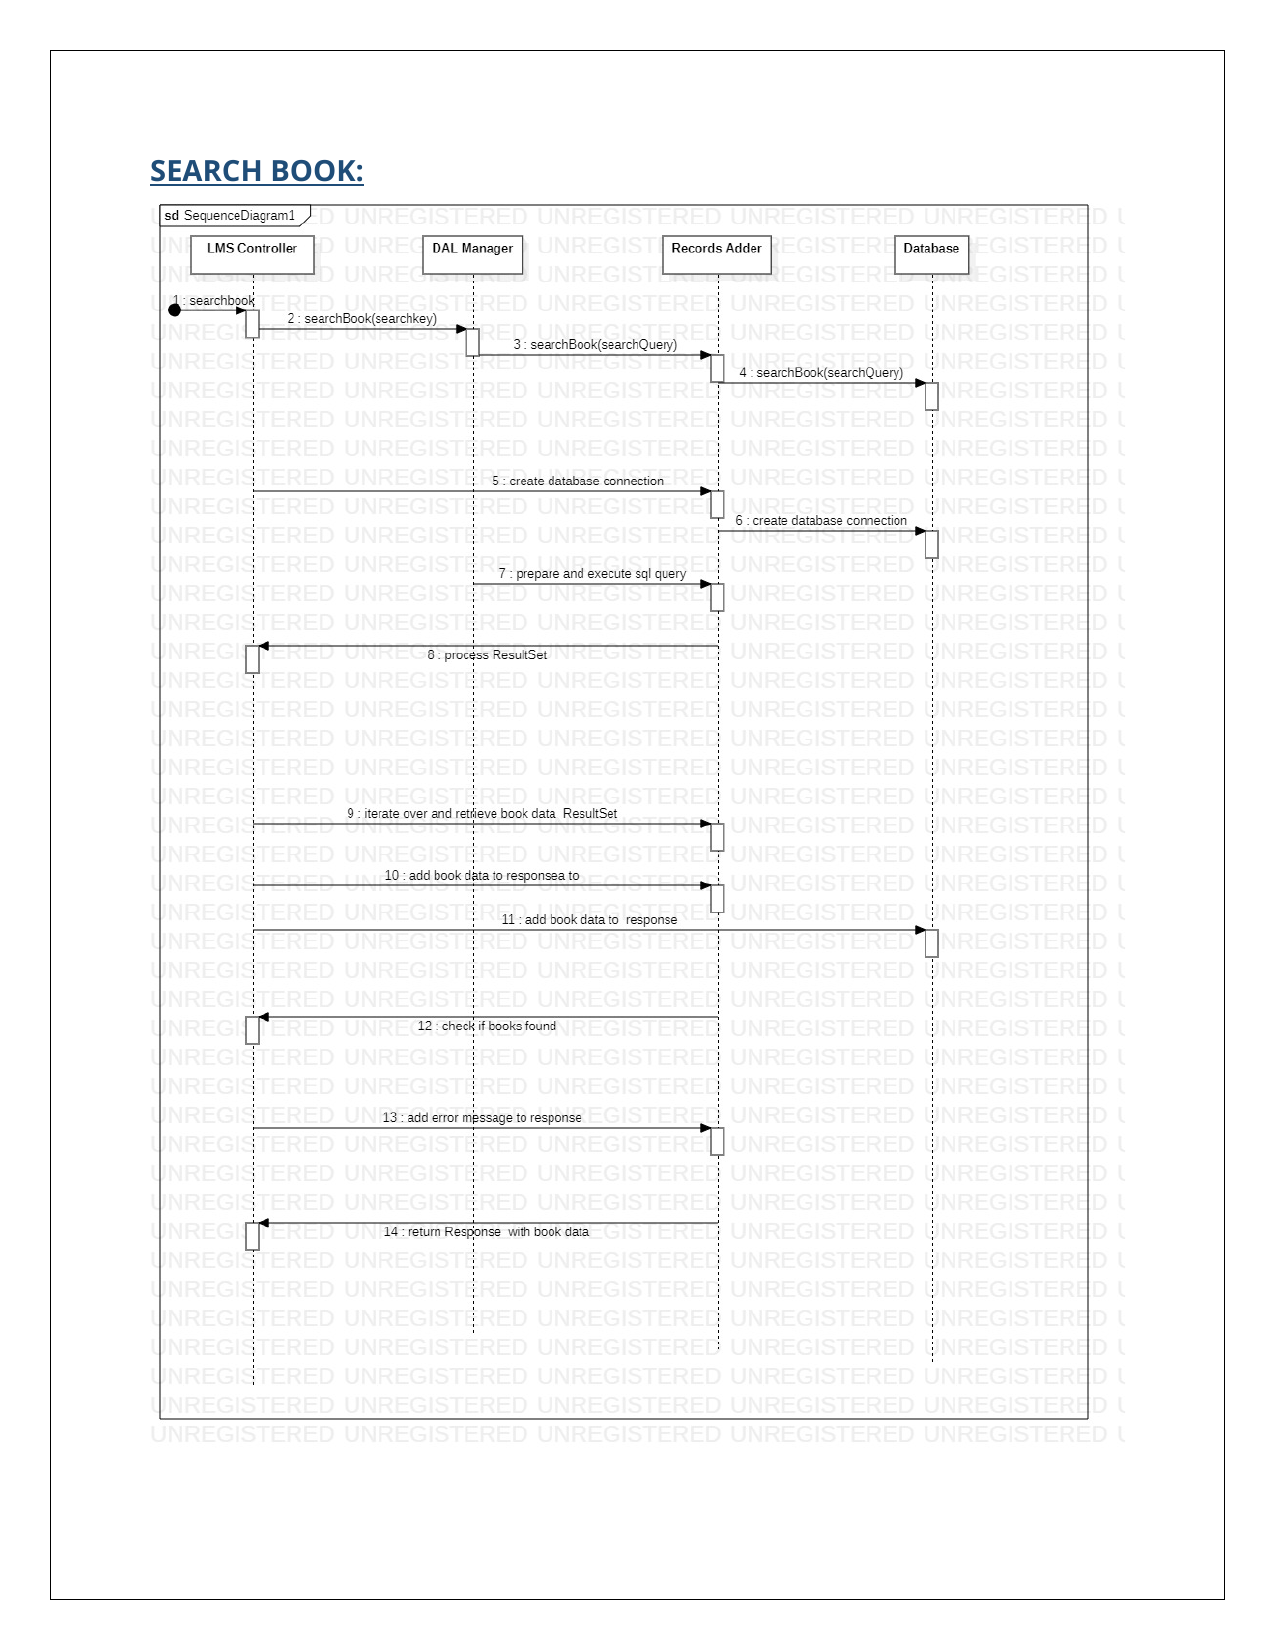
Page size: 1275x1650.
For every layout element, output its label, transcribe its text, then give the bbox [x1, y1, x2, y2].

picture [150, 195, 1125, 1457]
subtitle SEARCH BOOK: [150, 150, 1125, 190]
